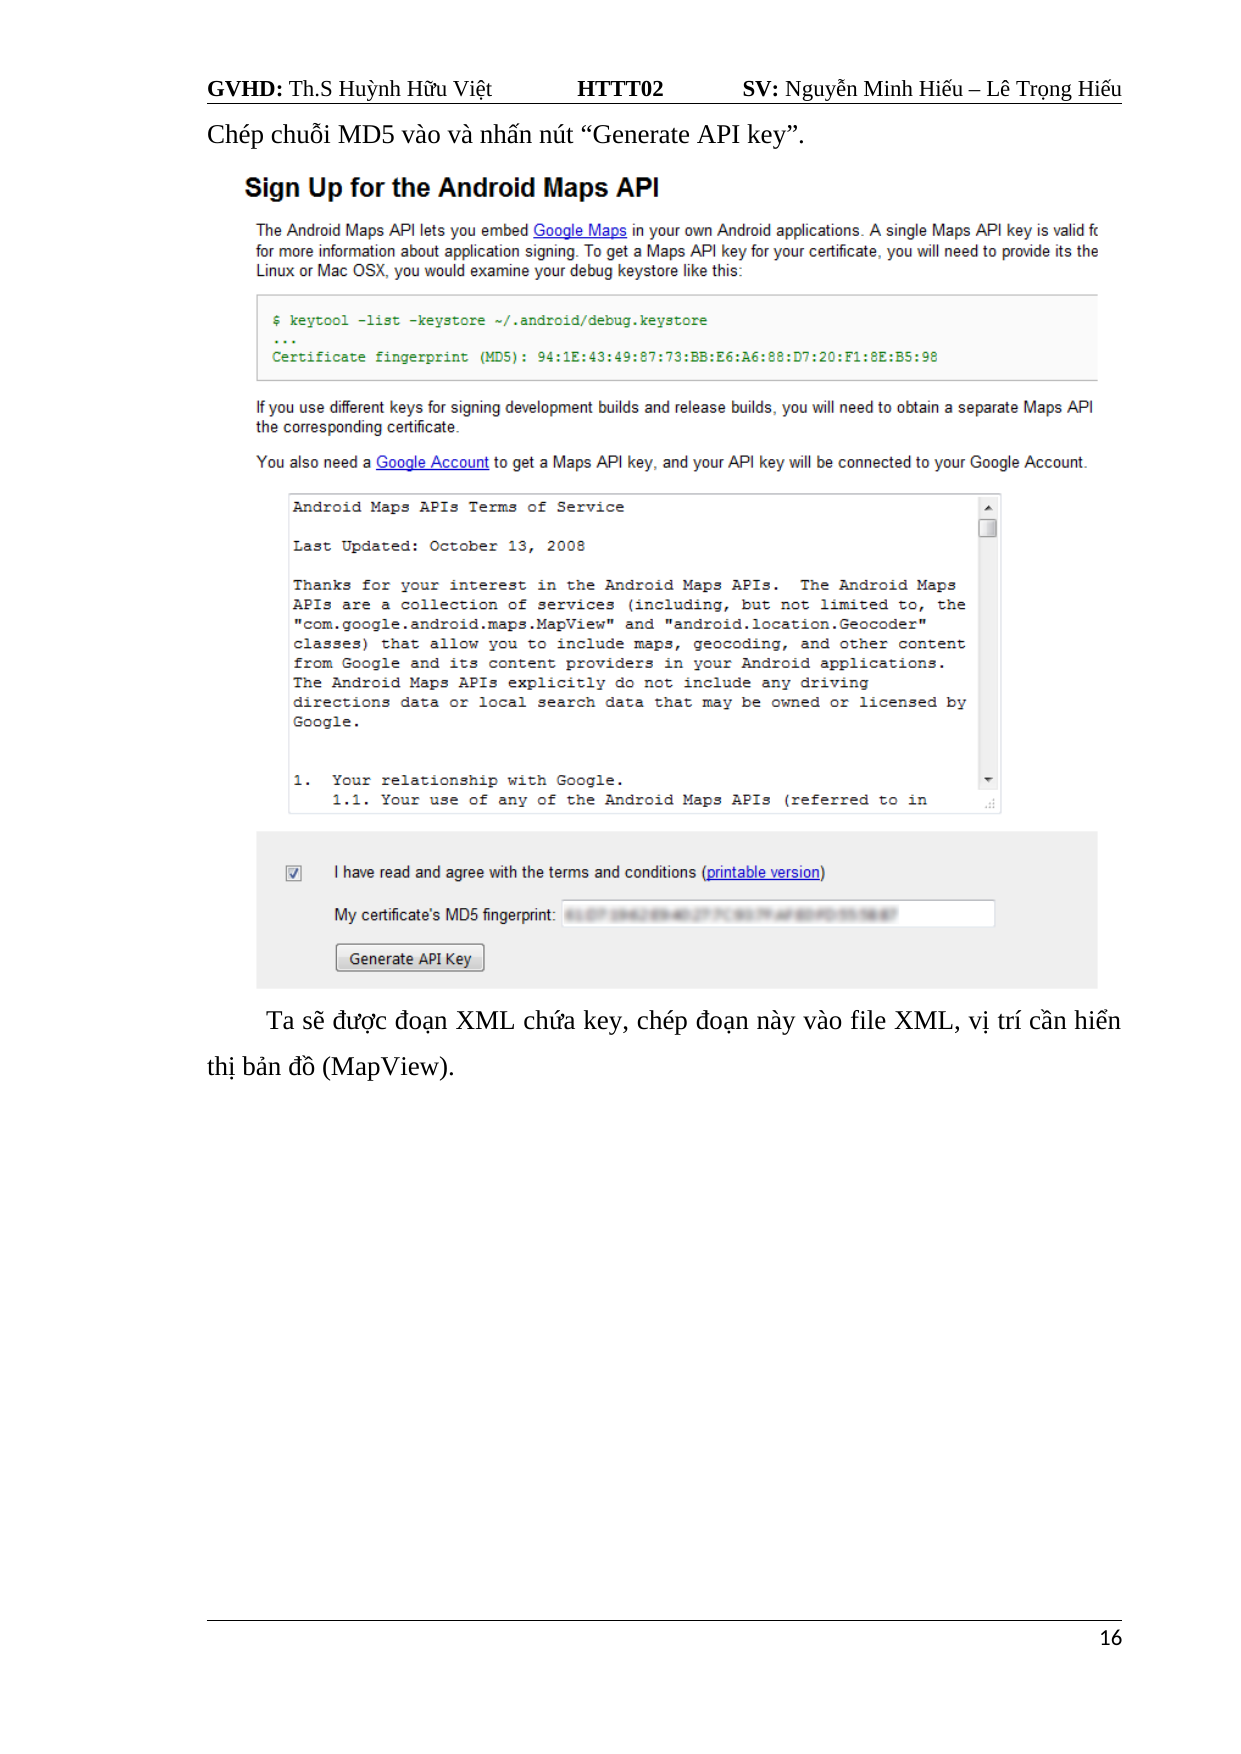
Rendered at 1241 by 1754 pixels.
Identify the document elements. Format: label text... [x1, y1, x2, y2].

text Ta sẽ được đoạn XML chứa key, chép đoạn này vào file XML, vị trí cần hiển thị bản đồ (MapView). [207, 1004, 1122, 1082]
text Chép chuỗi MD5 vào và nhấn nút “Generate API key”. [207, 118, 1122, 149]
picture [231, 164, 1098, 990]
